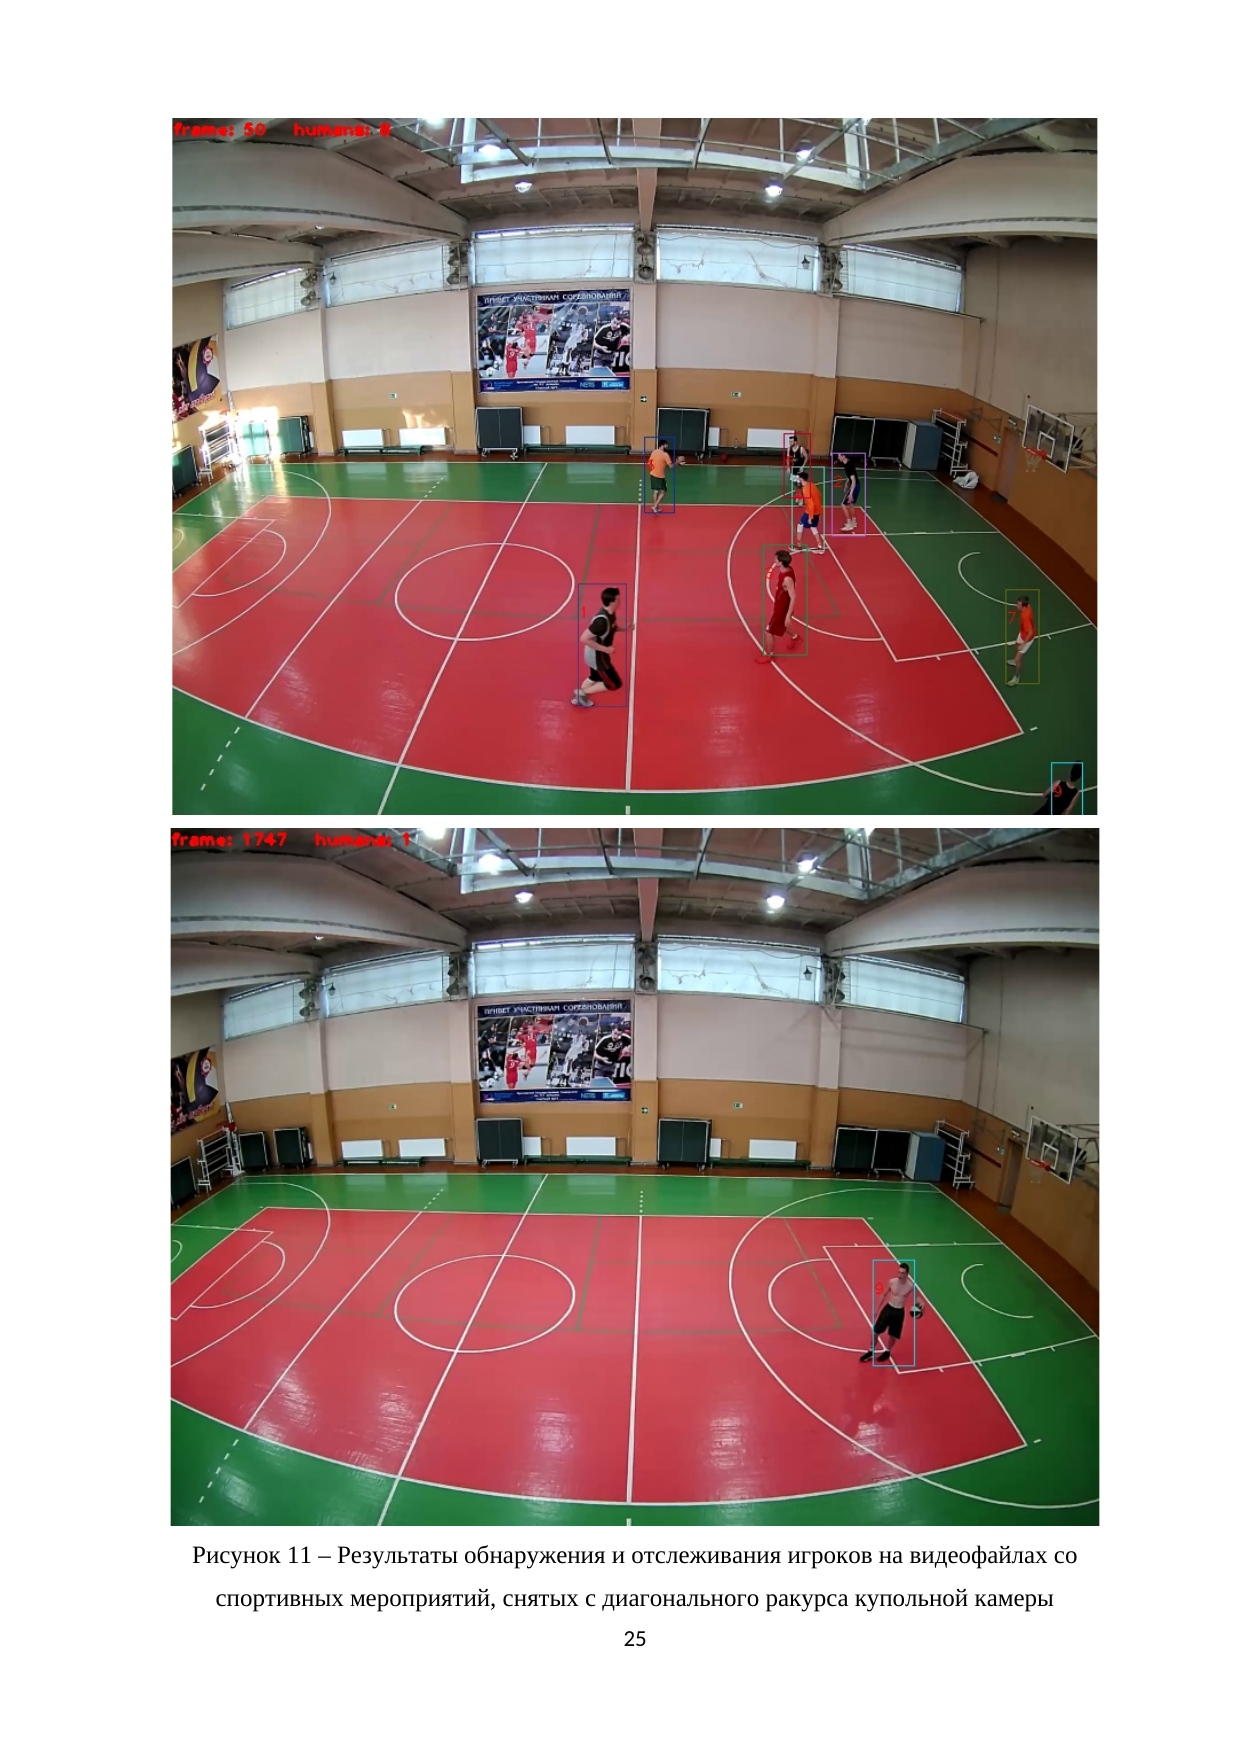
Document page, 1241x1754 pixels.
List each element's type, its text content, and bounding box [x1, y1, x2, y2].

picture [172, 118, 1098, 815]
picture [170, 828, 1100, 1526]
text Рисунок 11 – Результаты обнаружения и отслеживания игроков на видеофайлах со спортивных мероприятий, снятых с диагонального ракурса купольной камеры [148, 1540, 1122, 1612]
